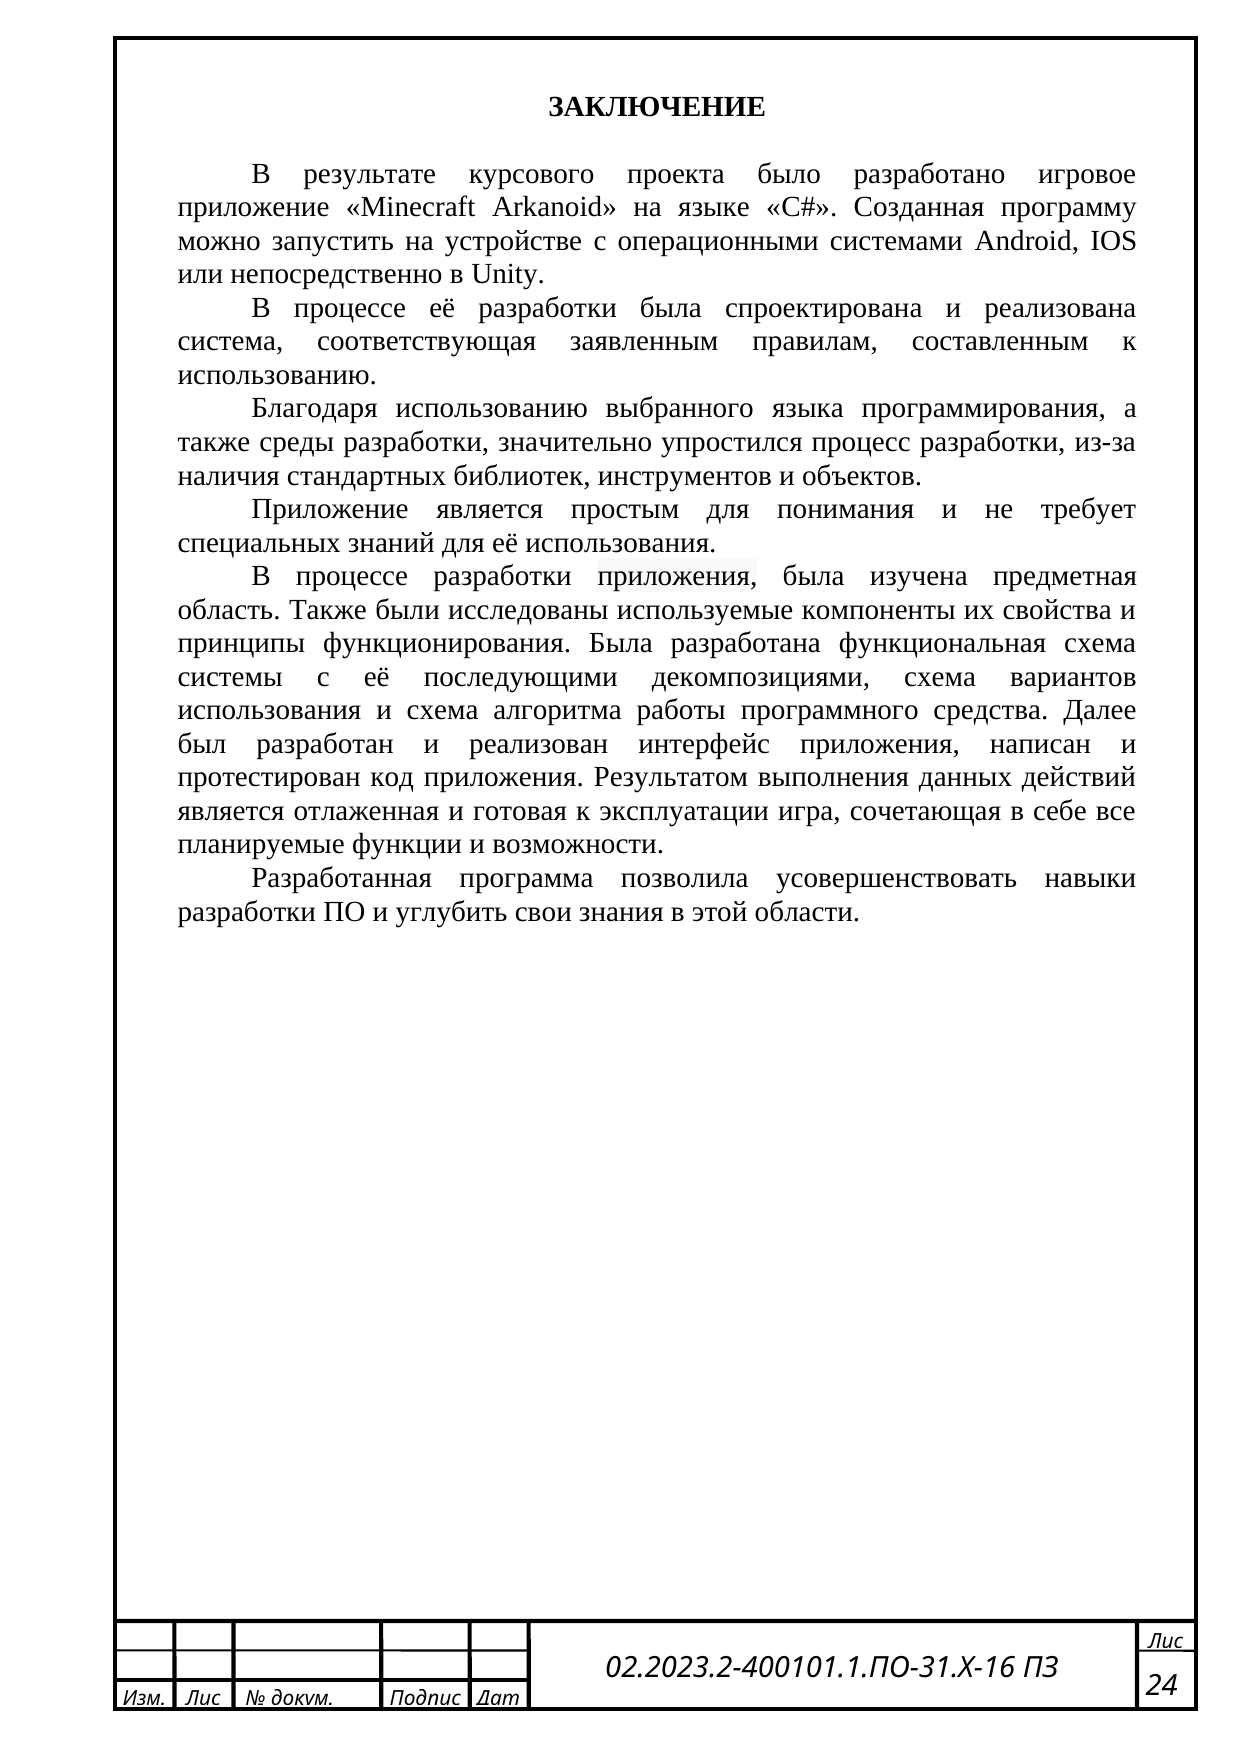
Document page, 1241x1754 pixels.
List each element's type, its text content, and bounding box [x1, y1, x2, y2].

text В результате курсового проекта было разработано игровое приложение «Minecraft Arkanoid» на языке «C#». Созданная программу можно запустить на устройстве с операционными системами Android, IOS или непосредственно в Unity. [177, 156, 1137, 290]
text Разработанная программа позволила усовершенствовать навыки разработки ПО и углубить свои знания в этой области. [177, 860, 1137, 927]
text Благодаря использованию выбранного языка программирования, а также среды разработки, значительно упростился процесс разработки, из-за наличия стандартных библиотек, инструментов и объектов. [177, 391, 1137, 491]
subtitle ЗАКЛЮЧЕНИЕ [177, 89, 1137, 122]
text Приложение является простым для понимания и не требует специальных знаний для её использования. [177, 491, 1137, 558]
text В процессе разработки приложения, была изучена предметная область. Также были исследованы используемые компоненты их свойства и принципы функционирования. Была разработана функциональная схема системы с её последующими декомпозициями, схема вариантов использования и схема алгоритма работы программного средства. Далее был разработан и реализован интерфейс приложения, написан и протестирован код приложения. Результатом выполнения данных действий является отлаженная и готовая к эксплуатации игра, сочетающая в себе все планируемые функции и возможности. [177, 558, 1137, 860]
text В процессе её разработки была спроектирована и реализована система, соответствующая заявленным правилам, составленным к использованию. [177, 290, 1137, 391]
